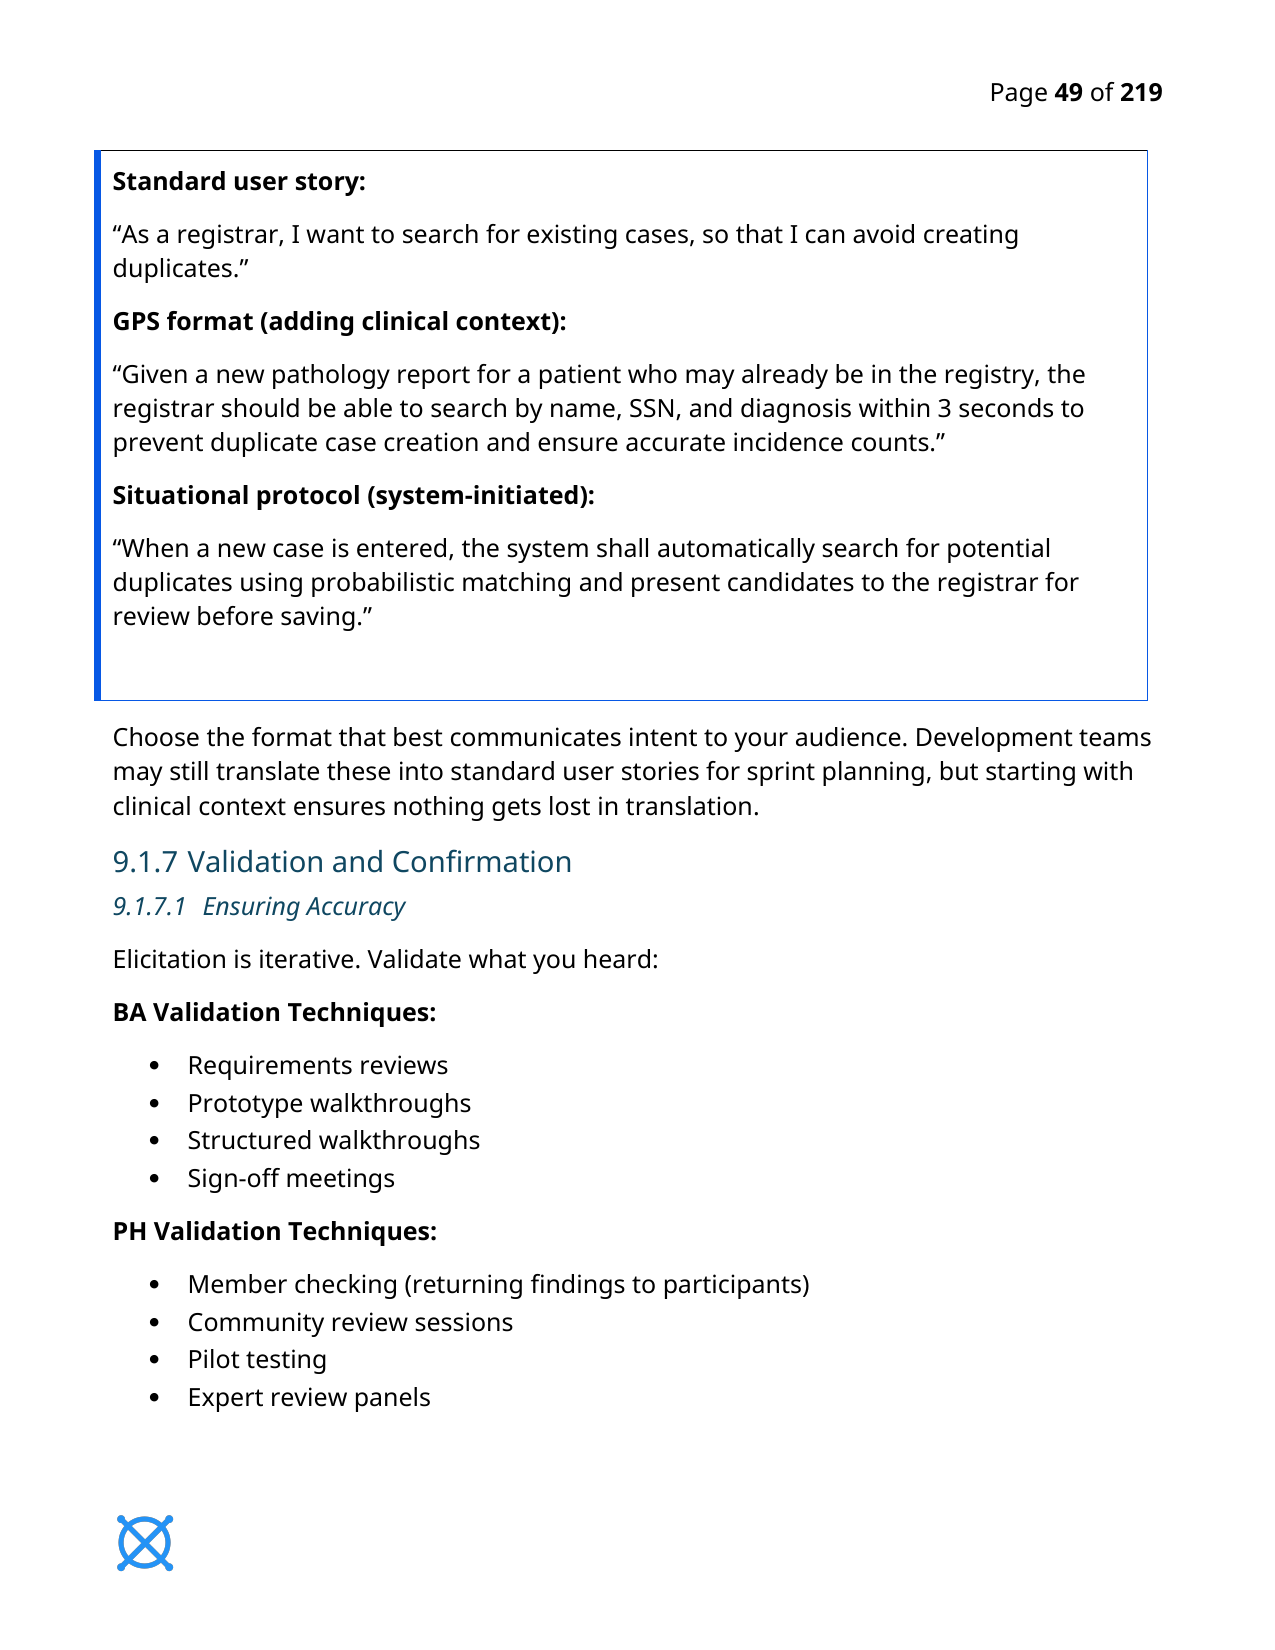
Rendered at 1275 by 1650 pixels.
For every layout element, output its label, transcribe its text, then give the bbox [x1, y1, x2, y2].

list Prototype walkthroughs [150, 1085, 1162, 1119]
list Community review sessions [150, 1304, 1162, 1338]
list Requirements reviews [150, 1047, 1162, 1081]
list Pilot testing [150, 1342, 1162, 1376]
list Expert review panels [150, 1380, 1162, 1414]
picture [112, 1511, 177, 1575]
list Sign-off meetings [150, 1161, 1162, 1195]
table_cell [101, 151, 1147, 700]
list Structured walkthroughs [150, 1123, 1162, 1157]
text Elicitation is iterative. Validate what you heard: [112, 942, 1162, 976]
subtitle Ensuring Accuracy [112, 889, 1162, 923]
text Choose the format that best communicates intent to your audience. Development teams may still translate these into standard user stories for sprint planning, but starting with clinical context ensures nothing gets lost in translation. [112, 720, 1162, 822]
text BA Validation Techniques: [112, 994, 1162, 1029]
subtitle Validation and Confirmation [112, 841, 1162, 881]
list Member checking (returning findings to participants) [150, 1266, 1162, 1301]
text PH Validation Techniques: [112, 1214, 1162, 1248]
